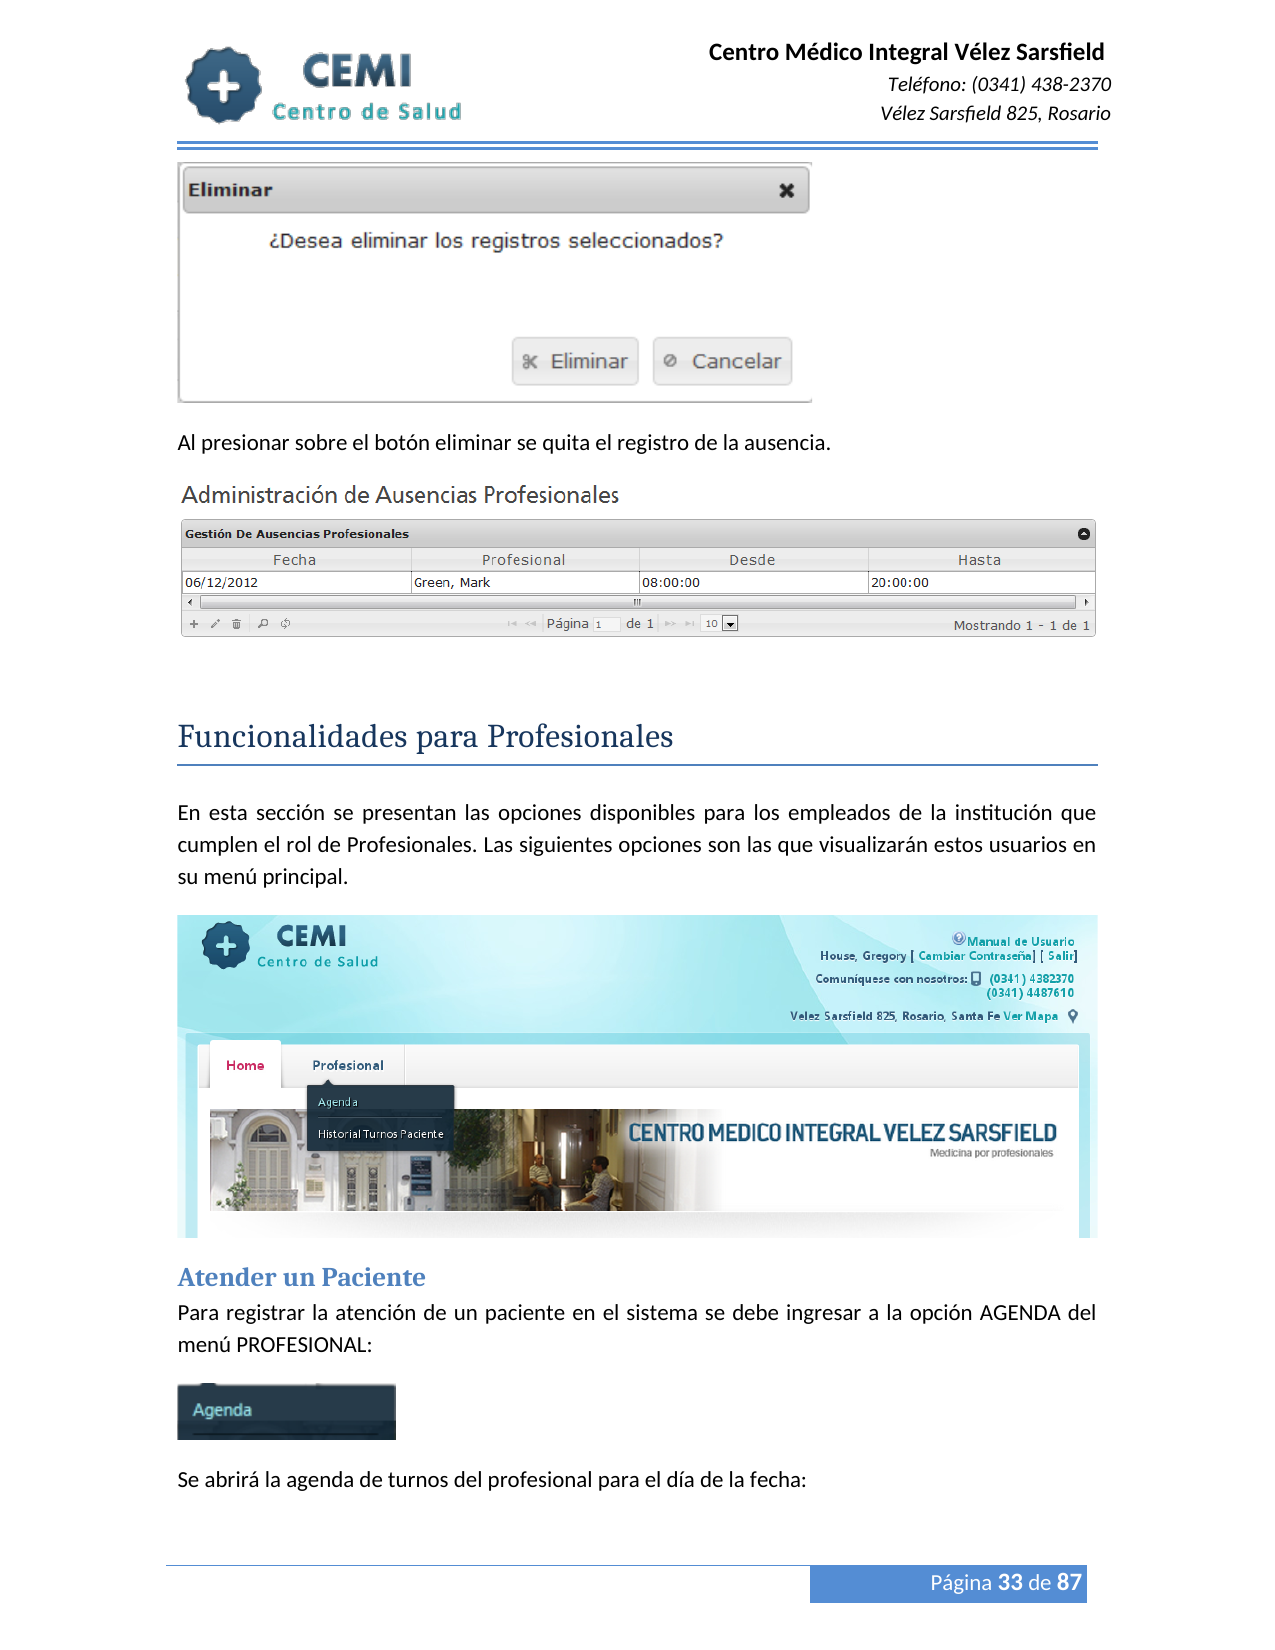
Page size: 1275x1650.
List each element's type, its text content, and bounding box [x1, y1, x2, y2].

subtitle Atender un Paciente [177, 1262, 1098, 1294]
picture [177, 915, 1098, 1238]
text En esta sección se presentan las opciones disponibles para los empleados de la institución que cumplen el rol de Profesionales. Las siguientes opciones son las que visualizarán estos usuarios en su menú principal. [177, 798, 1098, 890]
picture [177, 29, 469, 141]
text Al presionar sobre el botón eliminar se quita el registro de la ausencia. [177, 428, 1098, 456]
text Para registrar la atención de un paciente en el sistema se debe ingresar a la opción AGENDA del menú PROFESIONAL: [177, 1298, 1098, 1358]
picture [177, 162, 813, 403]
picture [177, 1383, 396, 1440]
subtitle Funcionalidades para Profesionales [177, 718, 1098, 764]
text Se abrirá la agenda de turnos del profesional para el día de la fecha: [177, 1465, 1098, 1493]
picture [177, 481, 1098, 640]
